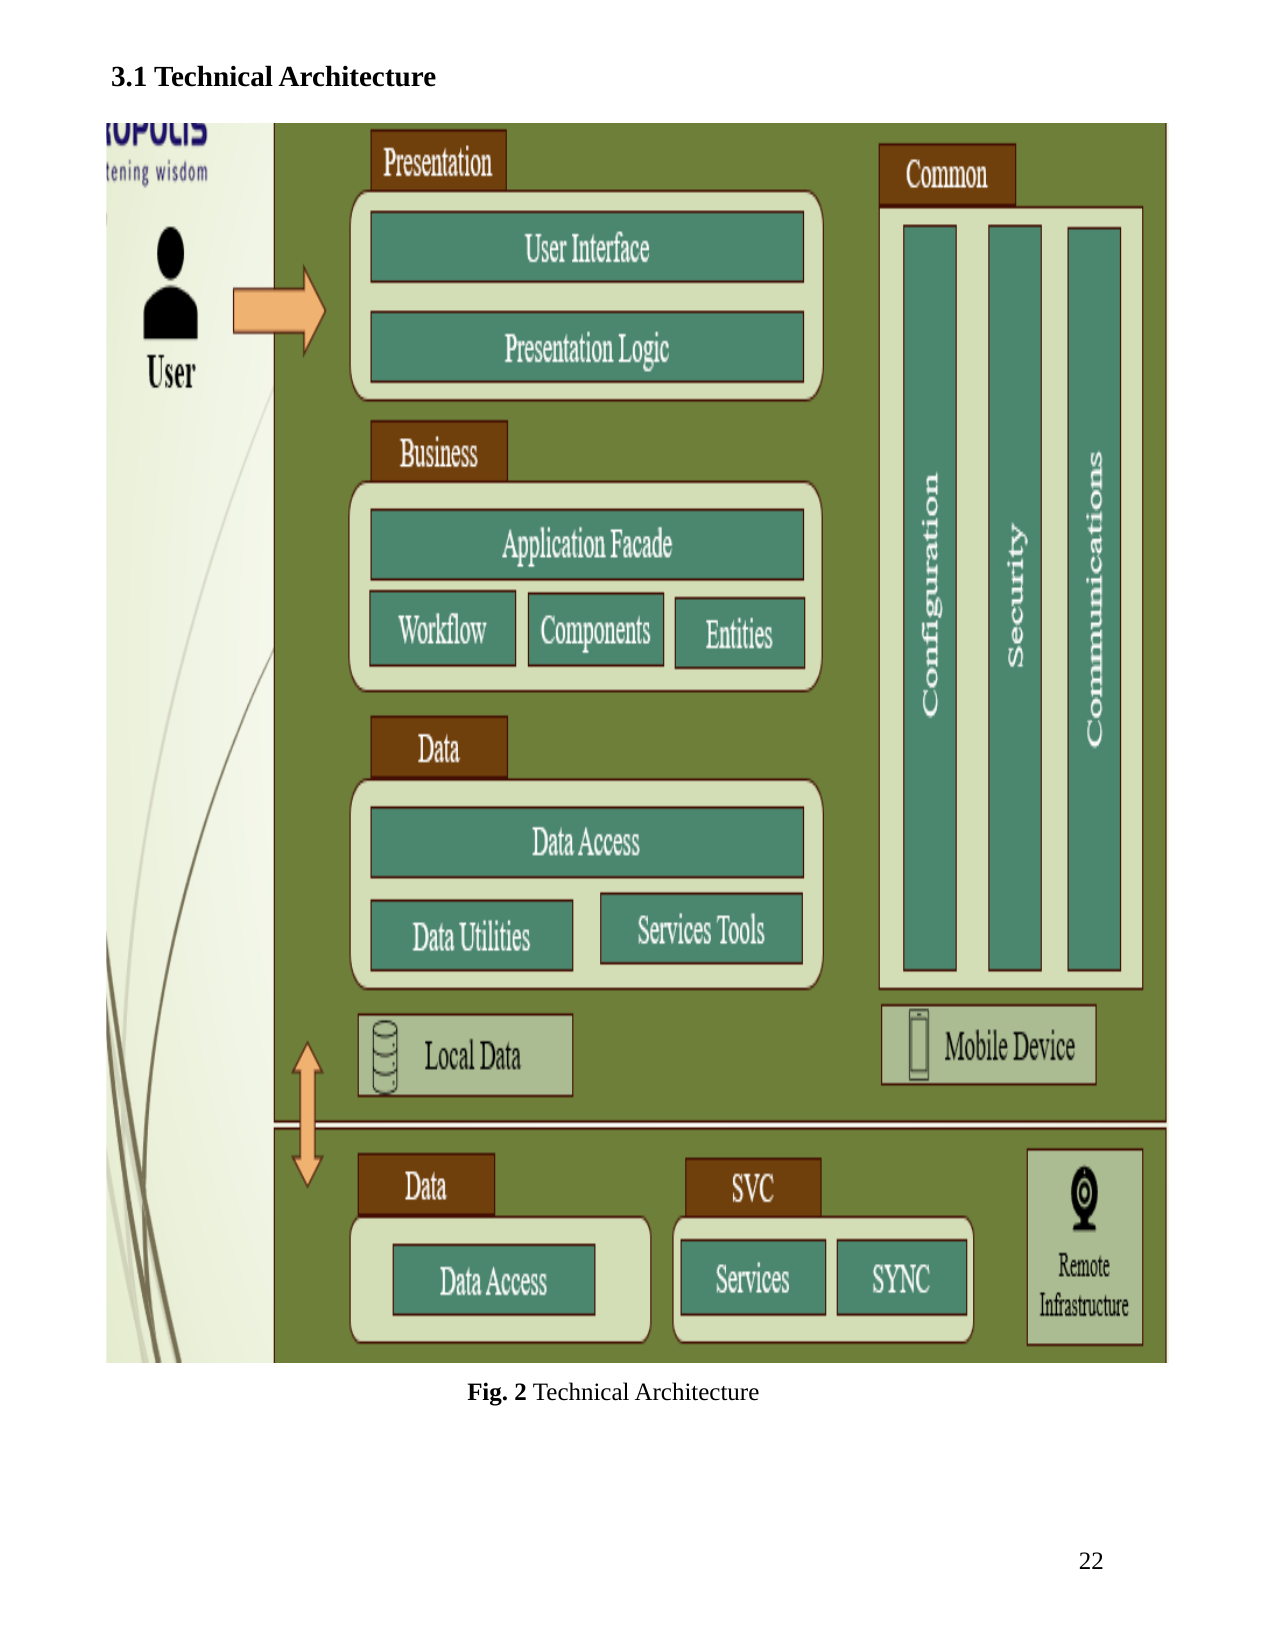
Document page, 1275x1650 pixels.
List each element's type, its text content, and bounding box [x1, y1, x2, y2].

subtitle 3.1 Technical Architecture [111, 59, 1121, 93]
picture [106, 123, 1169, 1363]
